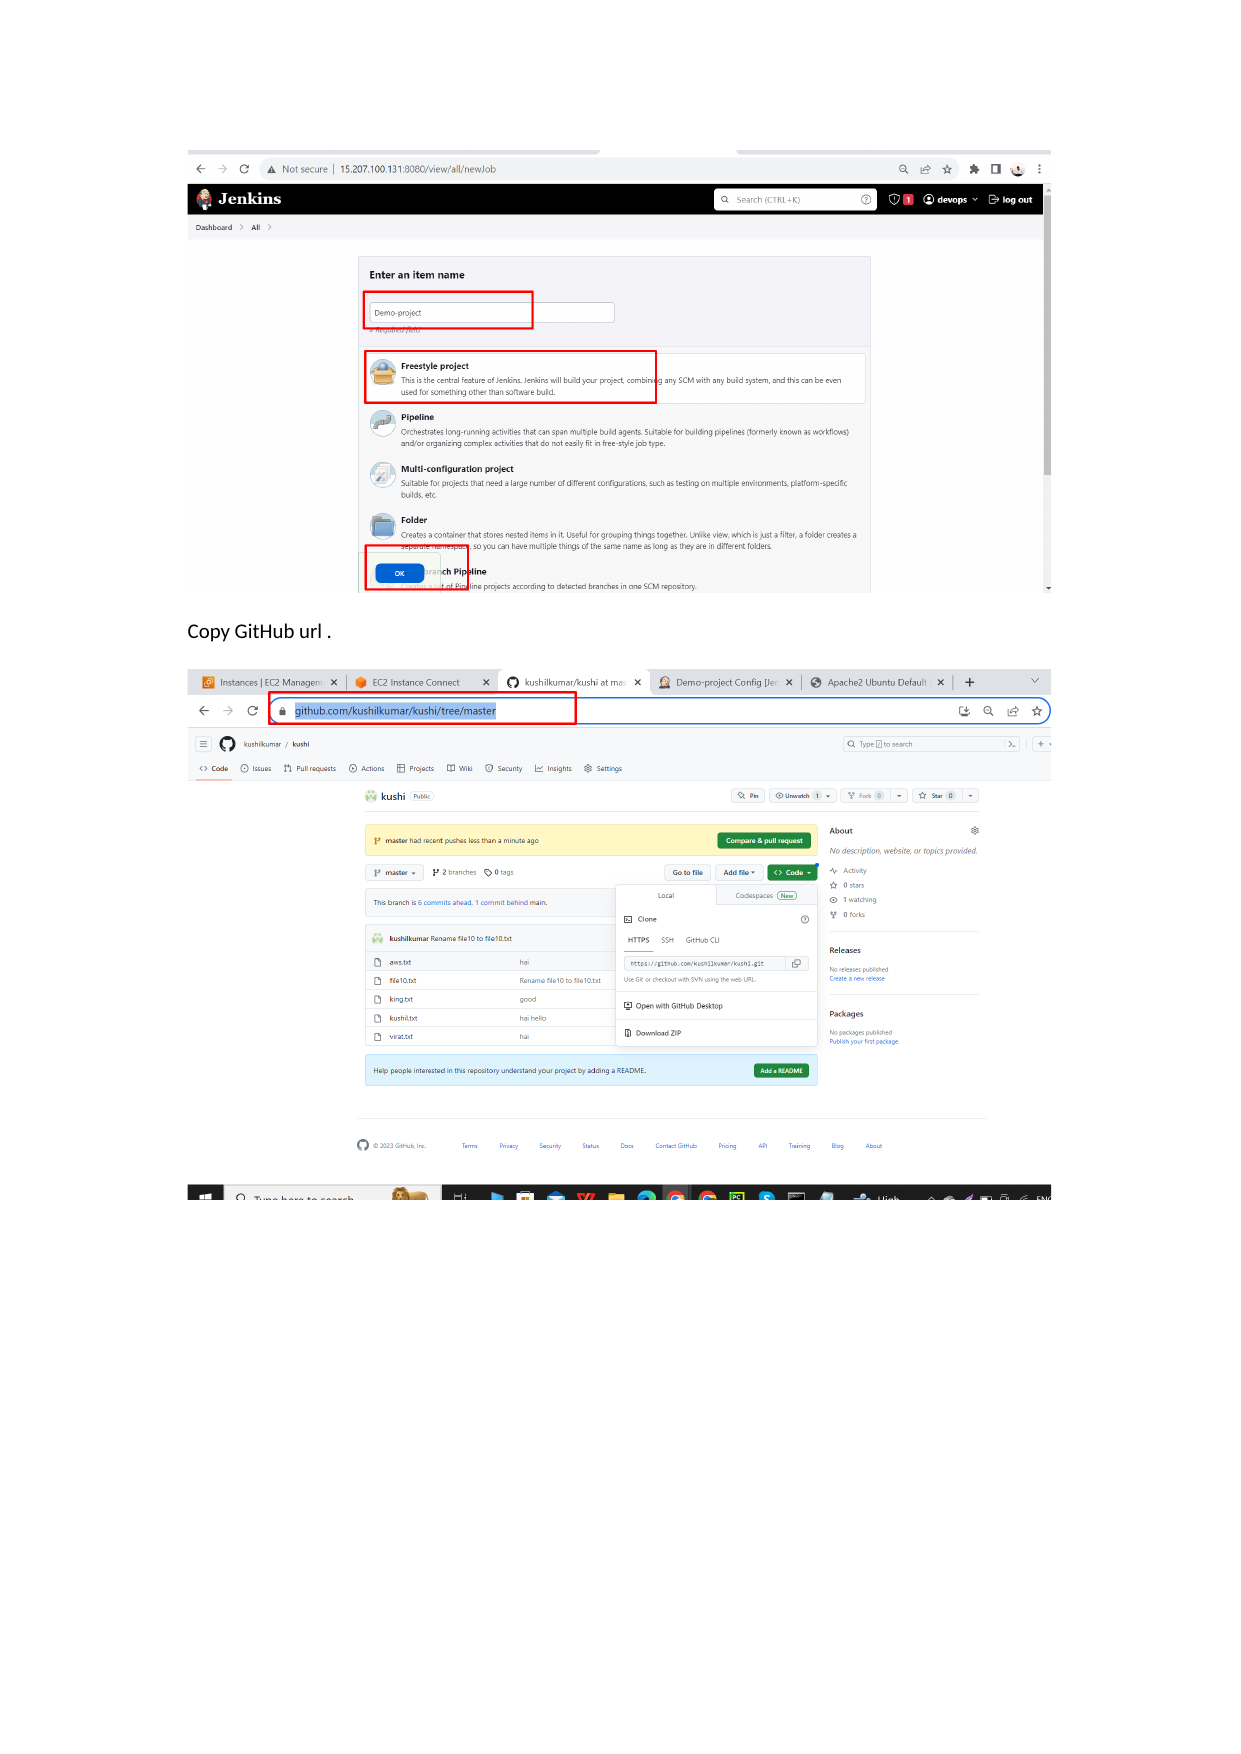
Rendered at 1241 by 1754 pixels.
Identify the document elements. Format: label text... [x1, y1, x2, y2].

picture [187, 150, 1051, 593]
text Copy GitHub url . [187, 618, 1053, 644]
picture [187, 669, 1052, 1200]
